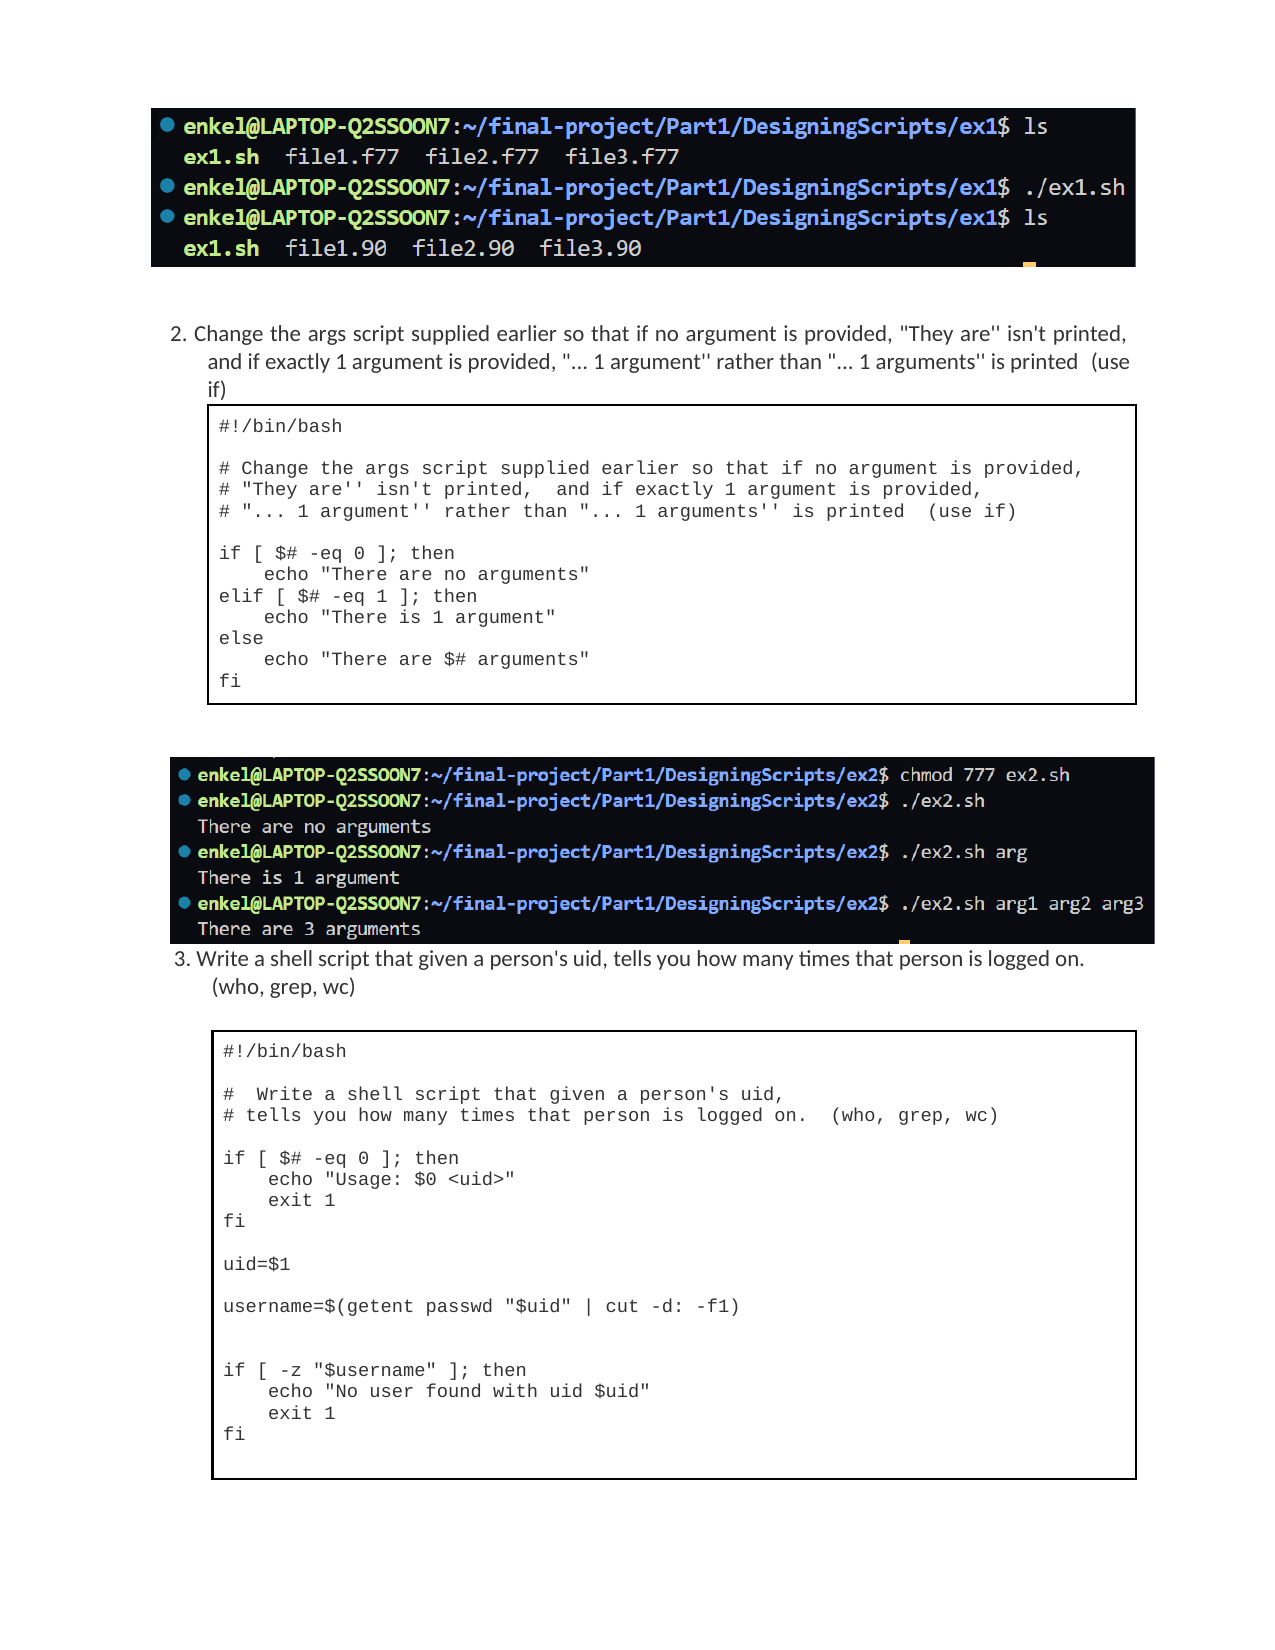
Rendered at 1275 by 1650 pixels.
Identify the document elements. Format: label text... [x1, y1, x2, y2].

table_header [214, 1032, 1135, 1478]
picture [170, 757, 1155, 944]
table_header #!/bin/bash # Change the args script supplied earlier so that if no argument is provided, # "They are'' isn't printed, and if exactly 1 argument is provided, # "... 1 argument'' rather than "... 1 arguments'' is printed (use if) if [ $# -eq 0 ]; then echo "There are no arguments" elif [ $# -eq 1 ]; then echo "There is 1 argument" else echo "There are $# arguments" fi [209, 406, 1135, 703]
text 2. Change the args script supplied earlier so that if no argument is provided, "They are'' isn't printed, and if exactly 1 argument is provided, "... 1 argument'' rather than "... 1 arguments'' is printed (use if) [170, 347, 1130, 404]
text 3. Write a shell script that given a person's uid, tells you how many times that person is logged on. (who, grep, wc) [174, 944, 1130, 1000]
picture [151, 108, 1136, 267]
